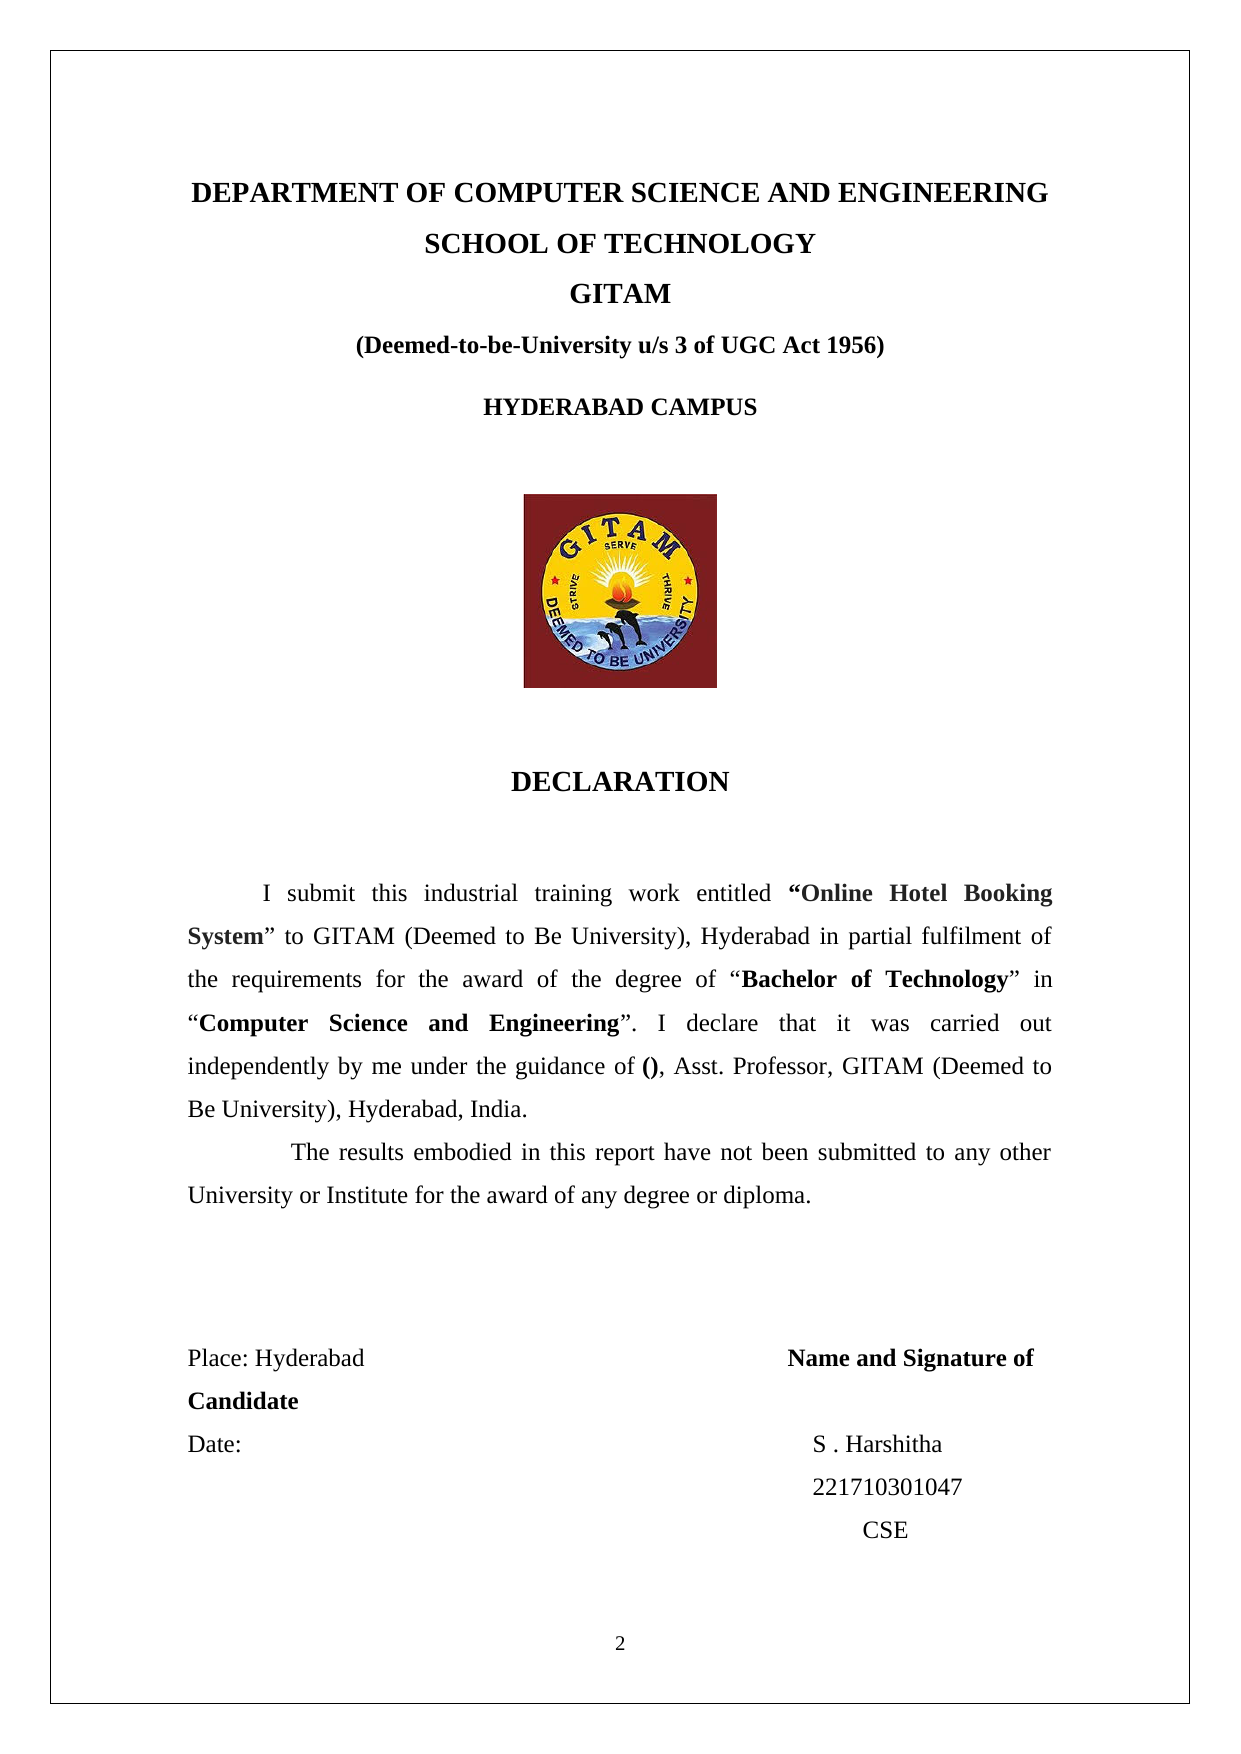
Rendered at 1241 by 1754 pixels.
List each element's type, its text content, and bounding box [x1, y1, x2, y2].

text I submit this industrial training work entitled “Online Hotel Booking System” to GITAM (Deemed to Be University), Hyderabad in partial fulfilment of the requirements for the award of the degree of “Bachelor of Technology” in “Computer Science and Engineering”. I declare that it was carried out independently by me under the guidance of (), Asst. Professor, GITAM (Deemed to Be University), Hyderabad, India. [187, 878, 1053, 1123]
picture [523, 494, 717, 688]
text Place: Hyderabad Name and Signature of Candidate [187, 1343, 1053, 1415]
text The results embodied in this report have not been submitted to any other University or Institute for the award of any degree or diploma. [187, 1137, 1053, 1209]
text DECLARATION [187, 764, 1053, 798]
text Date: S . Harshitha [187, 1429, 1053, 1458]
text SCHOOL OF TECHNOLOGY [187, 226, 1053, 259]
text GITAM [187, 277, 1053, 310]
text 221710301047 [787, 1472, 1053, 1501]
text CSE [787, 1516, 1053, 1544]
text HYDERABAD CAMPUS [187, 392, 1053, 421]
text (Deemed-to-be-University u/s 3 of UGC Act 1956) [187, 331, 1053, 359]
text DEPARTMENT OF COMPUTER SCIENCE AND ENGINEERING [187, 175, 1053, 208]
